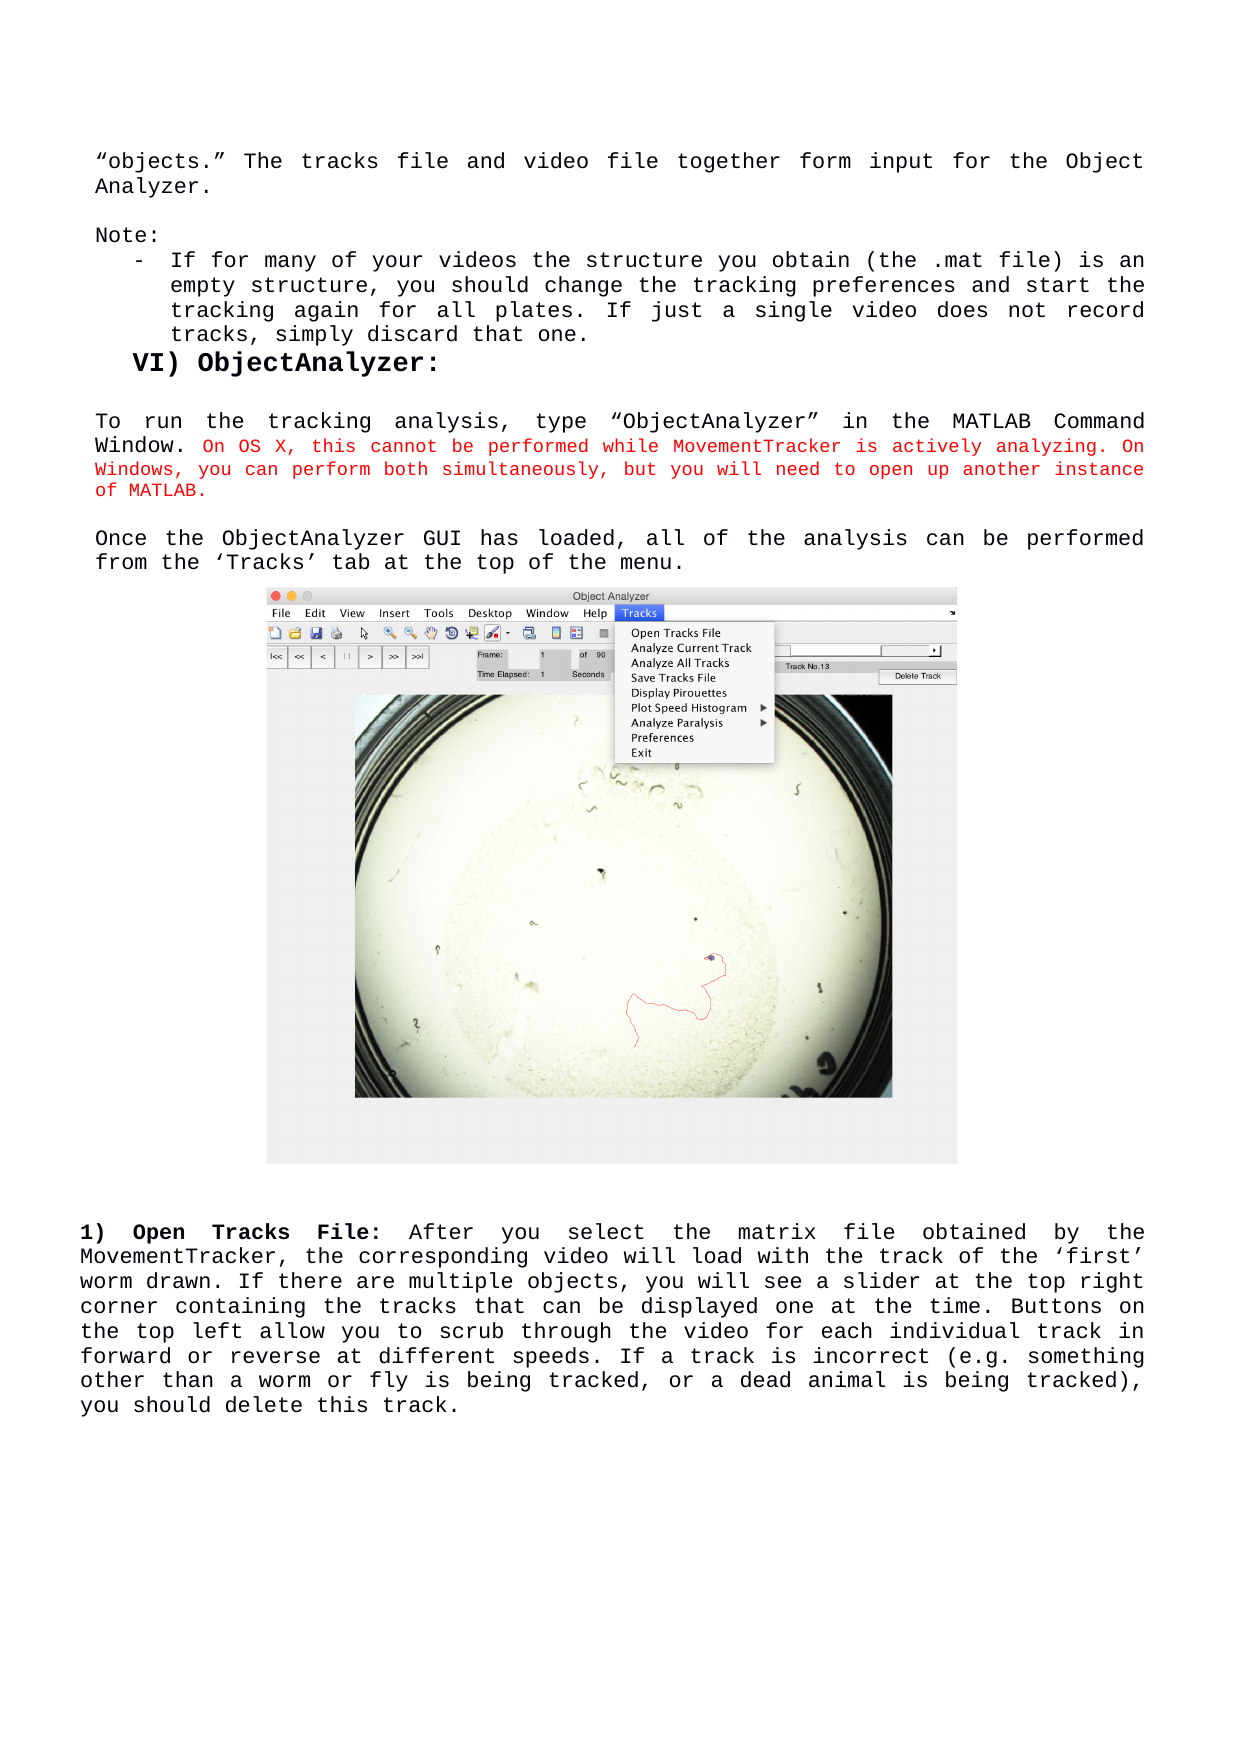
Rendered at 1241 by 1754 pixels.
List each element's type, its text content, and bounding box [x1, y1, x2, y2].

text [95, 150, 1146, 199]
text To run the tracking analysis, type “ObjectAnalyzer” in the MATLAB Command Window. On OS X, this cannot be performed while MovementTracker is actively analyzing. On Windows, you can perform both simultaneously, but you will need to open up another instance of MATLAB. [95, 410, 1146, 502]
text VI) ObjectAnalyzer: [95, 348, 1146, 379]
text Note: [95, 224, 1146, 249]
text 1) Open Tracks File: After you select the matrix file obtained by the MovementTracker, the corresponding video will load with the track of the ‘first’ worm drawn. If there are multiple objects, you will see a slider at the top right corner containing the tracks that can be displayed one at the time. Buttons on the top left allow you to scrub through the video for each individual track in forward or reverse at different speeds. If a track is incorrect (e.g. something other than a worm or fly is being tracked, or a dead animal is being tracked), you should delete this track. [80, 1221, 1146, 1419]
text Once the ObjectAnalyzer GUI has loaded, all of the analysis can be performed from the ‘Tracks’ tab at the top of the menu. [95, 527, 1146, 576]
list If for many of your videos the structure you obtain (the .mat file) is an empty structure, you should change the tracking preferences and start the tracking again for all plates. If just a single video does not record tracks, simply discard that one. [132, 249, 1146, 348]
picture [266, 587, 958, 1164]
